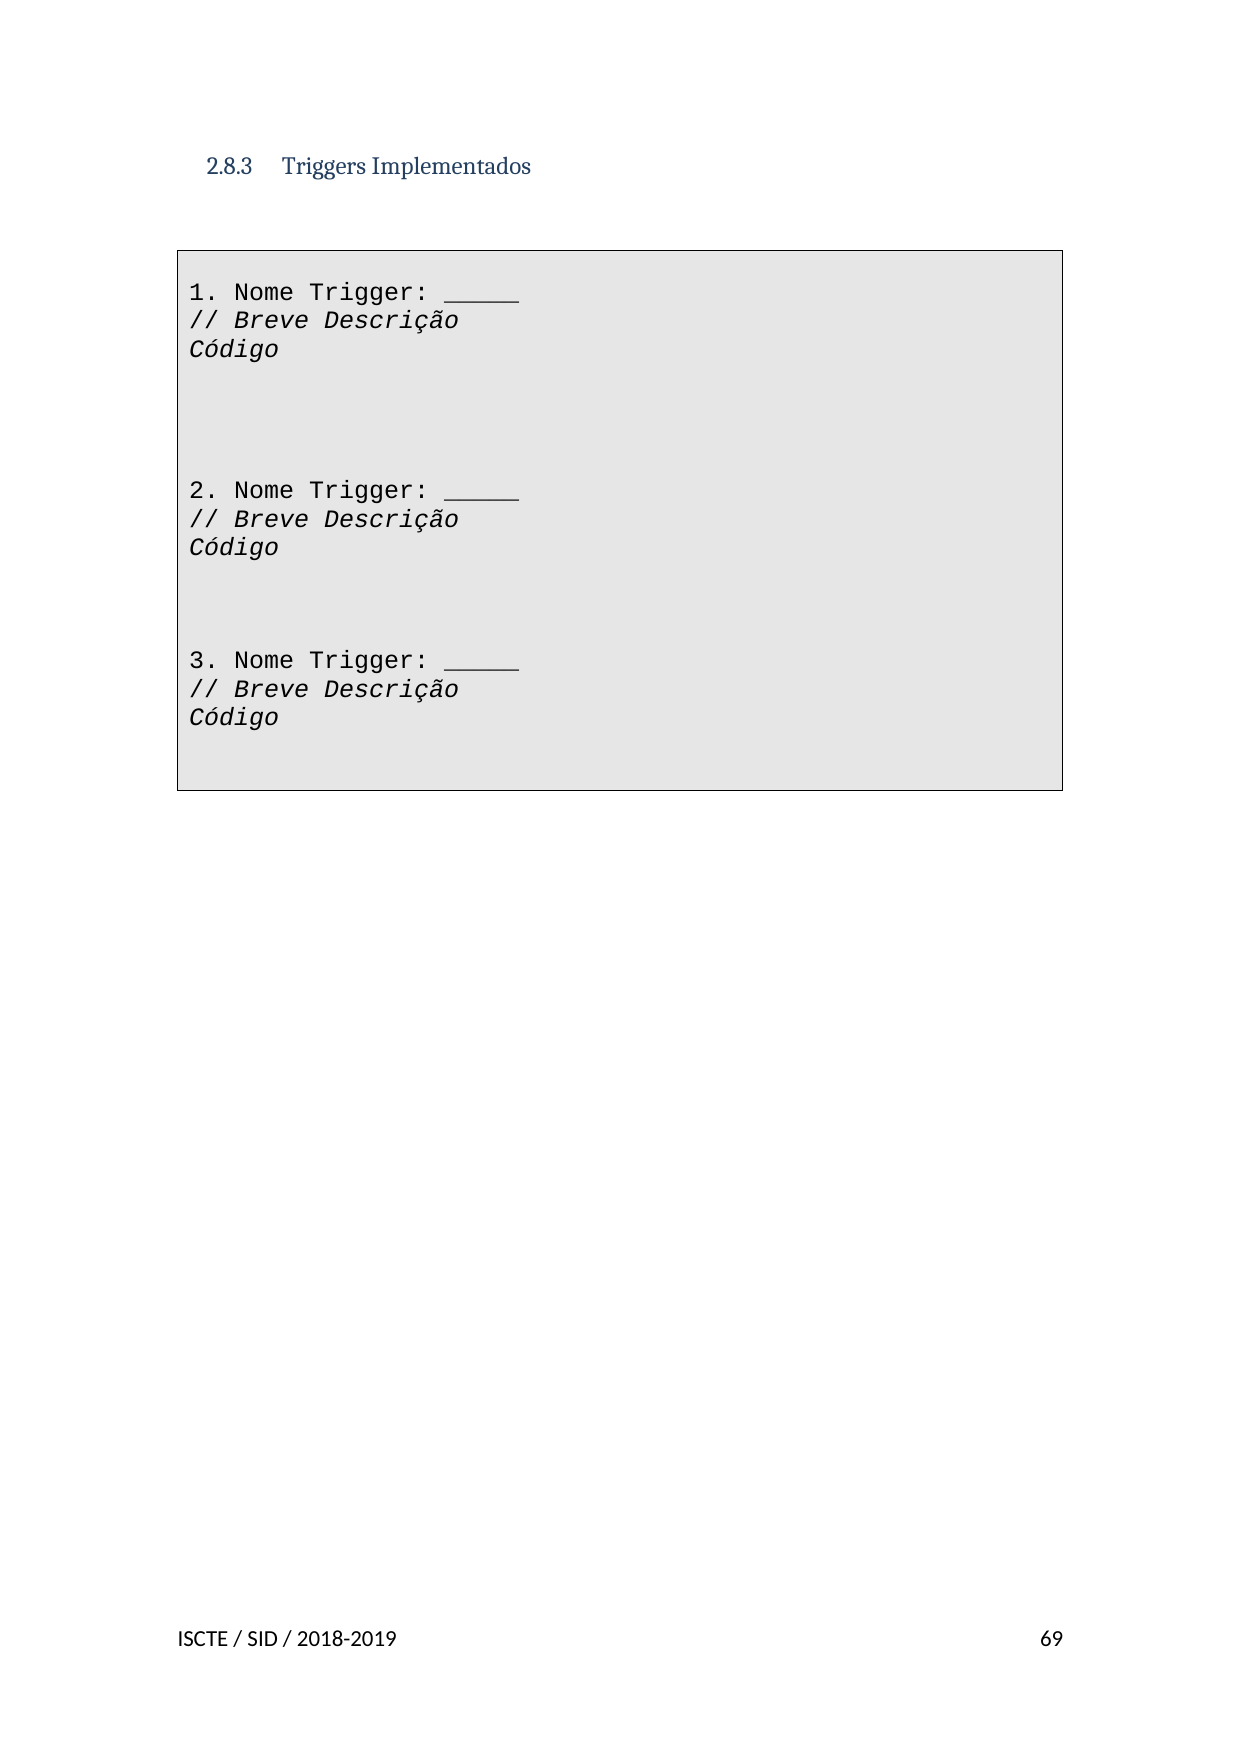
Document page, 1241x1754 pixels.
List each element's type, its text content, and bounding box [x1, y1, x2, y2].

subtitle Triggers Implementados [207, 152, 1063, 181]
table_header 1. Nome Trigger: _____ // Breve Descrição Código 2. Nome Trigger: _____ // Breve Descrição Código 3. Nome Trigger: _____ // Breve Descrição Código [178, 251, 1062, 790]
